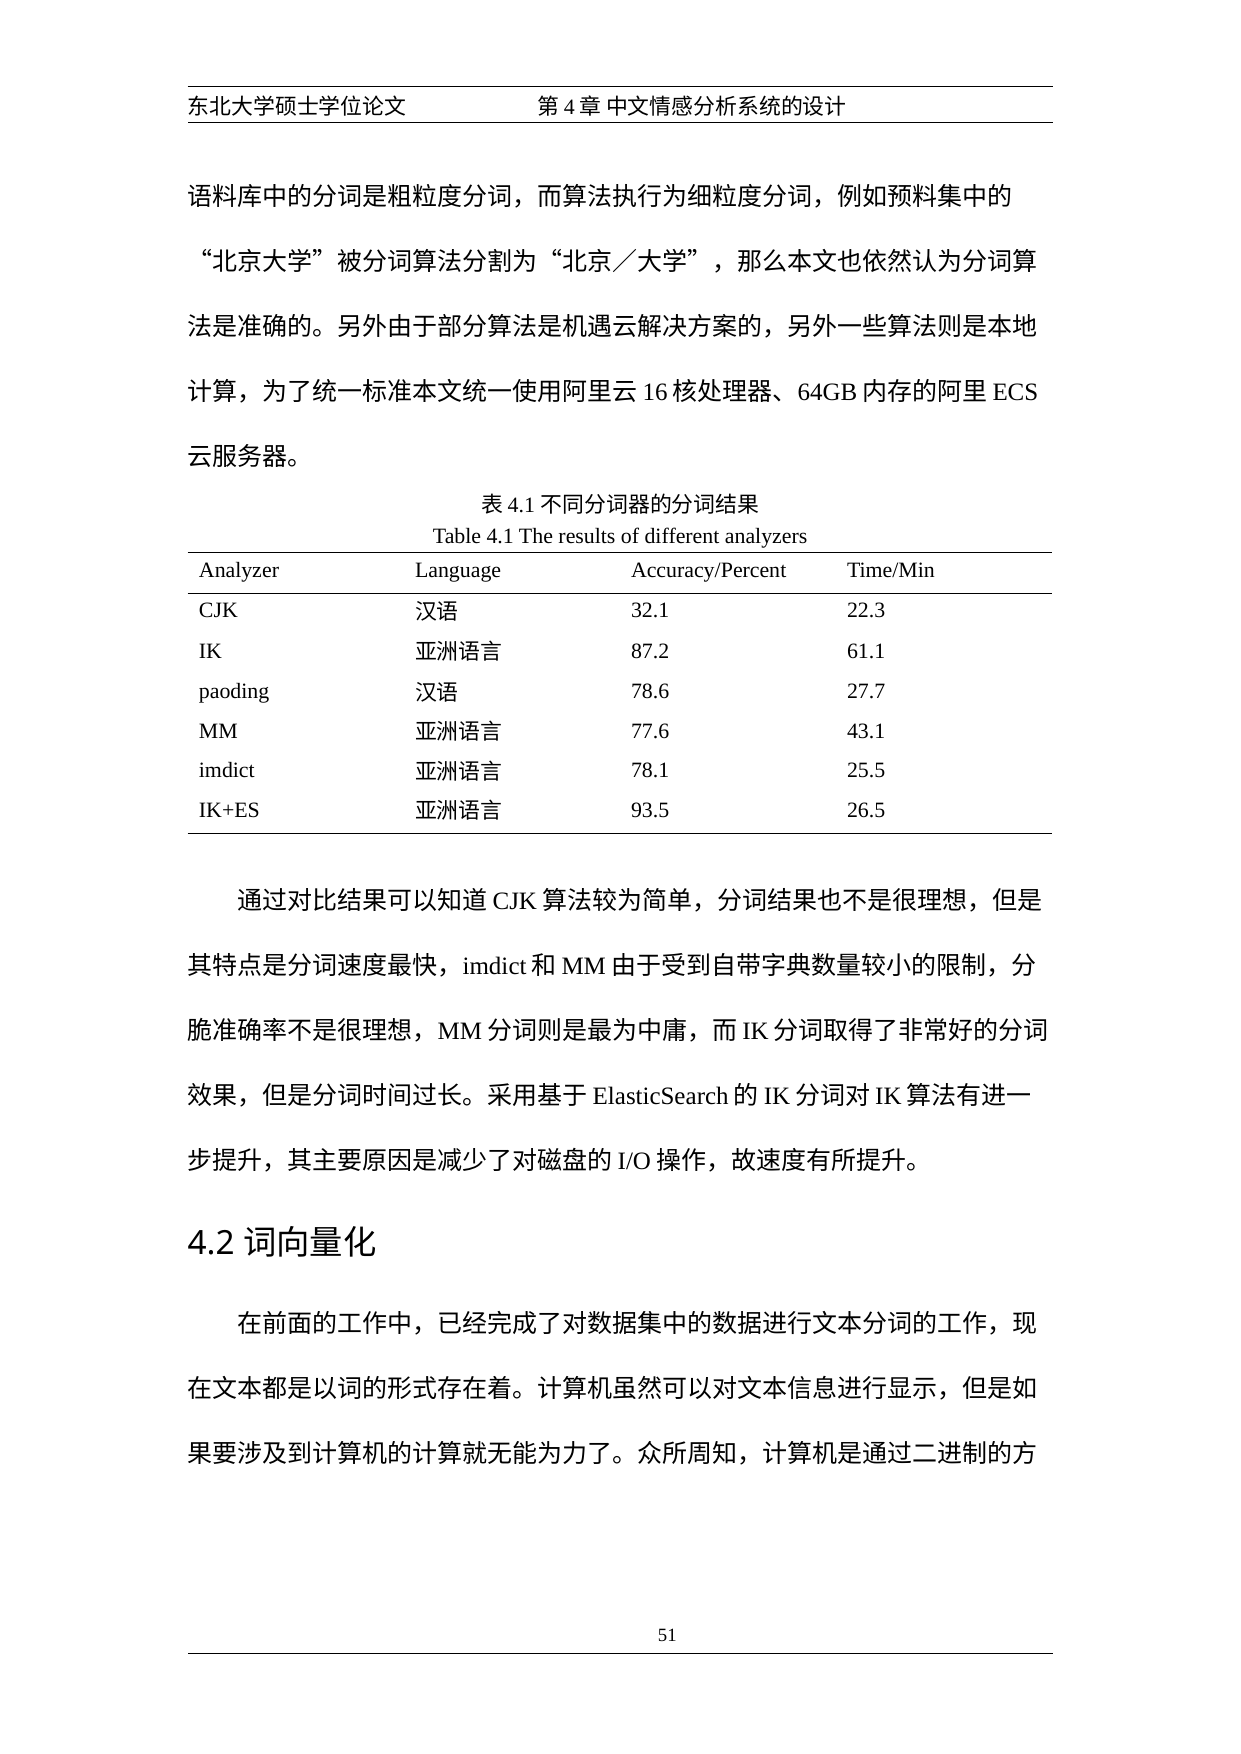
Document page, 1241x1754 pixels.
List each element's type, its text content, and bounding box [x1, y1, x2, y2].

table_cell 78.1 [620, 754, 836, 793]
table_cell imdict [188, 754, 403, 793]
table_cell 25.5 [836, 754, 1052, 793]
table_cell IK [188, 633, 403, 674]
table_cell 61.1 [836, 633, 1052, 674]
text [187, 162, 1053, 487]
table_header Analyzer [188, 553, 403, 593]
table_cell 26.5 [836, 793, 1052, 833]
text 表4.1 不同分词器的分词结果 [187, 487, 1053, 519]
subtitle 4.2 词向量化 [187, 1207, 1053, 1272]
table_cell 87.2 [620, 633, 836, 674]
table_cell 亚洲语言 [404, 793, 619, 833]
table_cell 22.3 [836, 594, 1052, 633]
table_cell 27.7 [836, 674, 1052, 714]
table_cell paoding [188, 674, 403, 714]
table_header Language [404, 553, 619, 593]
table_cell IK+ES [188, 793, 403, 833]
text 通过对比结果可以知道CJK算法较为简单，分词结果也不是很理想，但是其特点是分词速度最快，imdict和MM由于受到自带字典数量较小的限制，分脆准确率不是很理想，MM分词则是最为中庸，而IK分词取得了非常好的分词效果，但是分词时间过长。采用基于ElasticSearch的IK分词对IK算法有进一步提升，其主要原因是减少了对磁盘的I/O操作，故速度有所提升。 [187, 866, 1053, 1191]
table_cell 亚洲语言 [404, 633, 619, 674]
table_cell 78.6 [620, 674, 836, 714]
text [187, 1289, 1053, 1484]
table_header Accuracy/Percent [620, 553, 836, 593]
table_header Time/Min [836, 553, 1052, 593]
table_cell 亚洲语言 [404, 714, 619, 753]
table_cell CJK [188, 594, 403, 633]
table_cell 汉语 [404, 674, 619, 714]
table_cell MM [188, 714, 403, 753]
text Table 4.1 The results of different analyzers [187, 519, 1053, 552]
table_cell 43.1 [836, 714, 1052, 753]
table_cell 32.1 [620, 594, 836, 633]
table_cell 77.6 [620, 714, 836, 753]
table_cell 汉语 [404, 594, 619, 633]
table_cell 93.5 [620, 793, 836, 833]
table_cell 亚洲语言 [404, 754, 619, 793]
